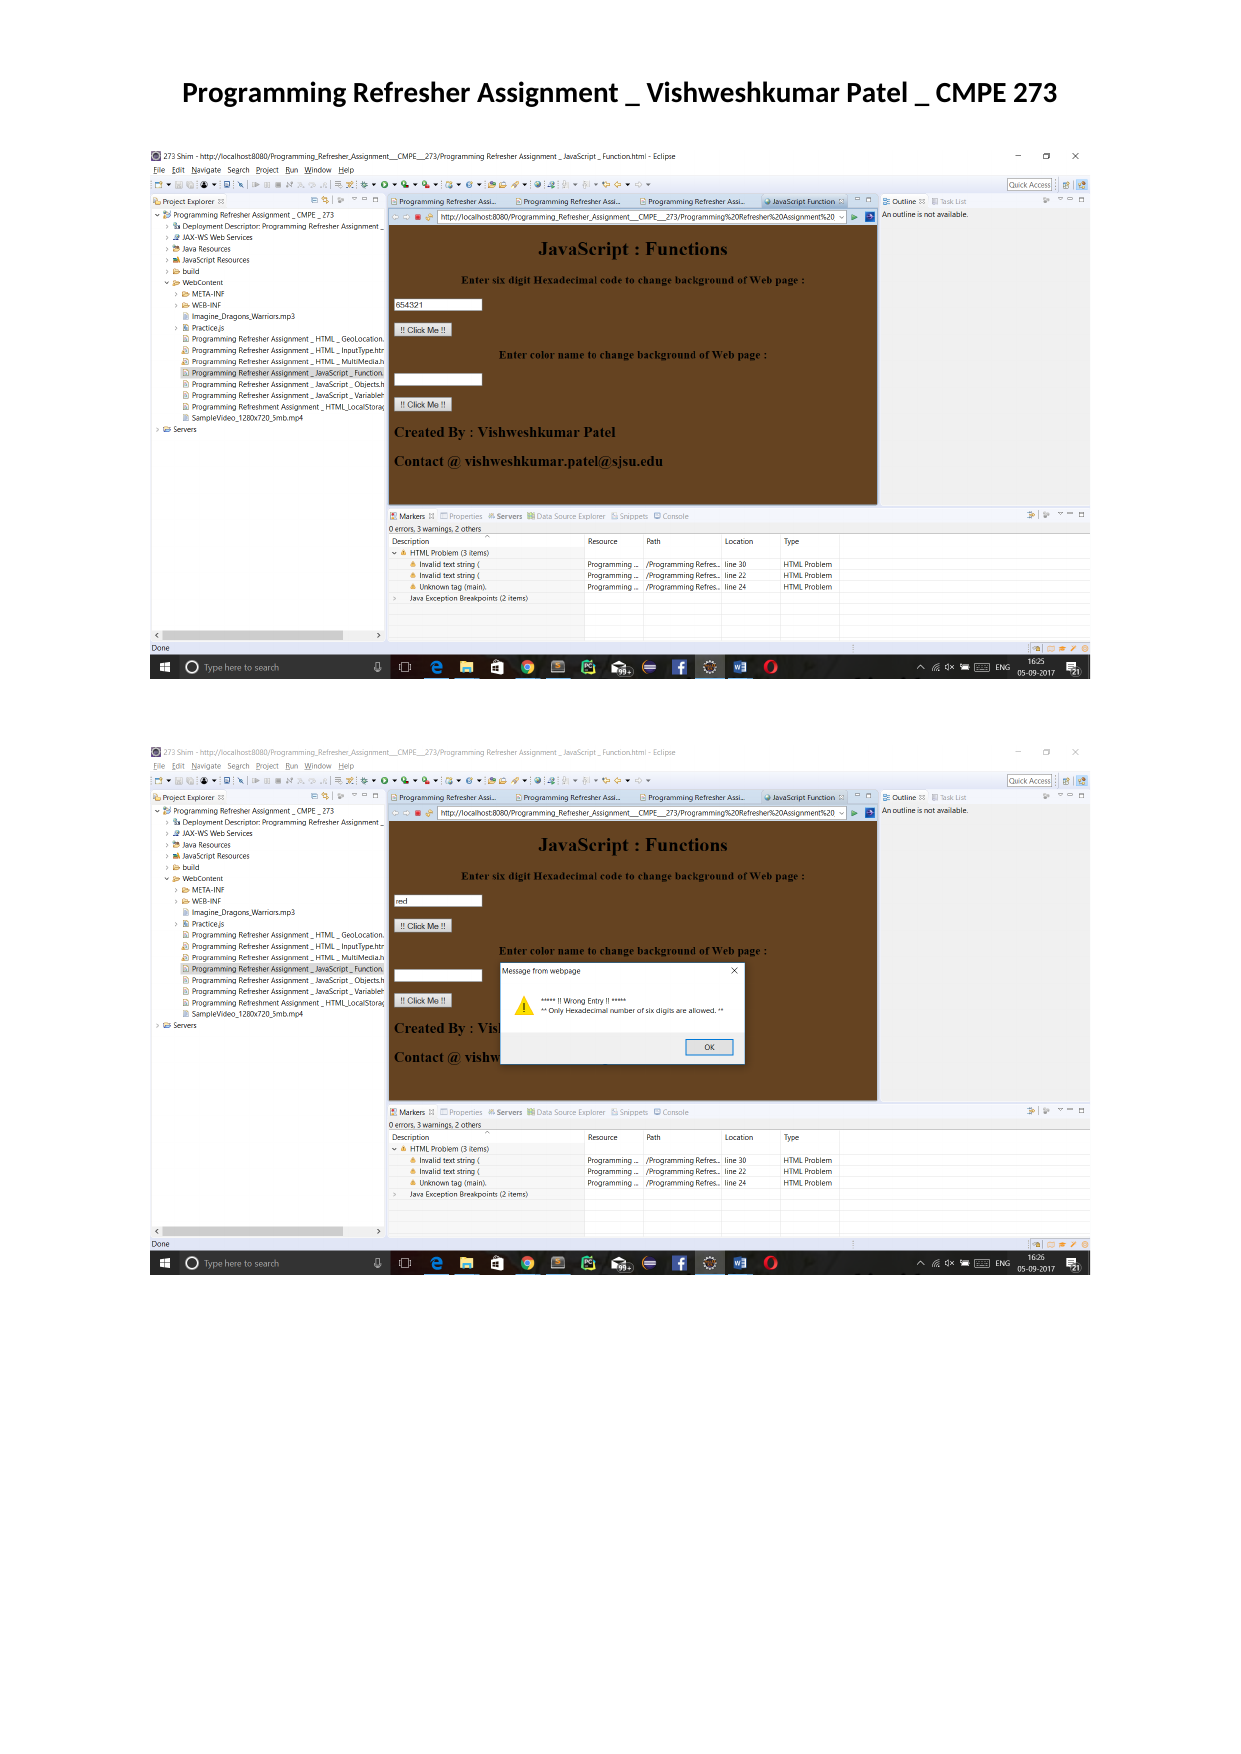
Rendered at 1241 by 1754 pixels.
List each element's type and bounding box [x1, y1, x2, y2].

picture [150, 150, 1091, 679]
picture [150, 745, 1091, 1275]
